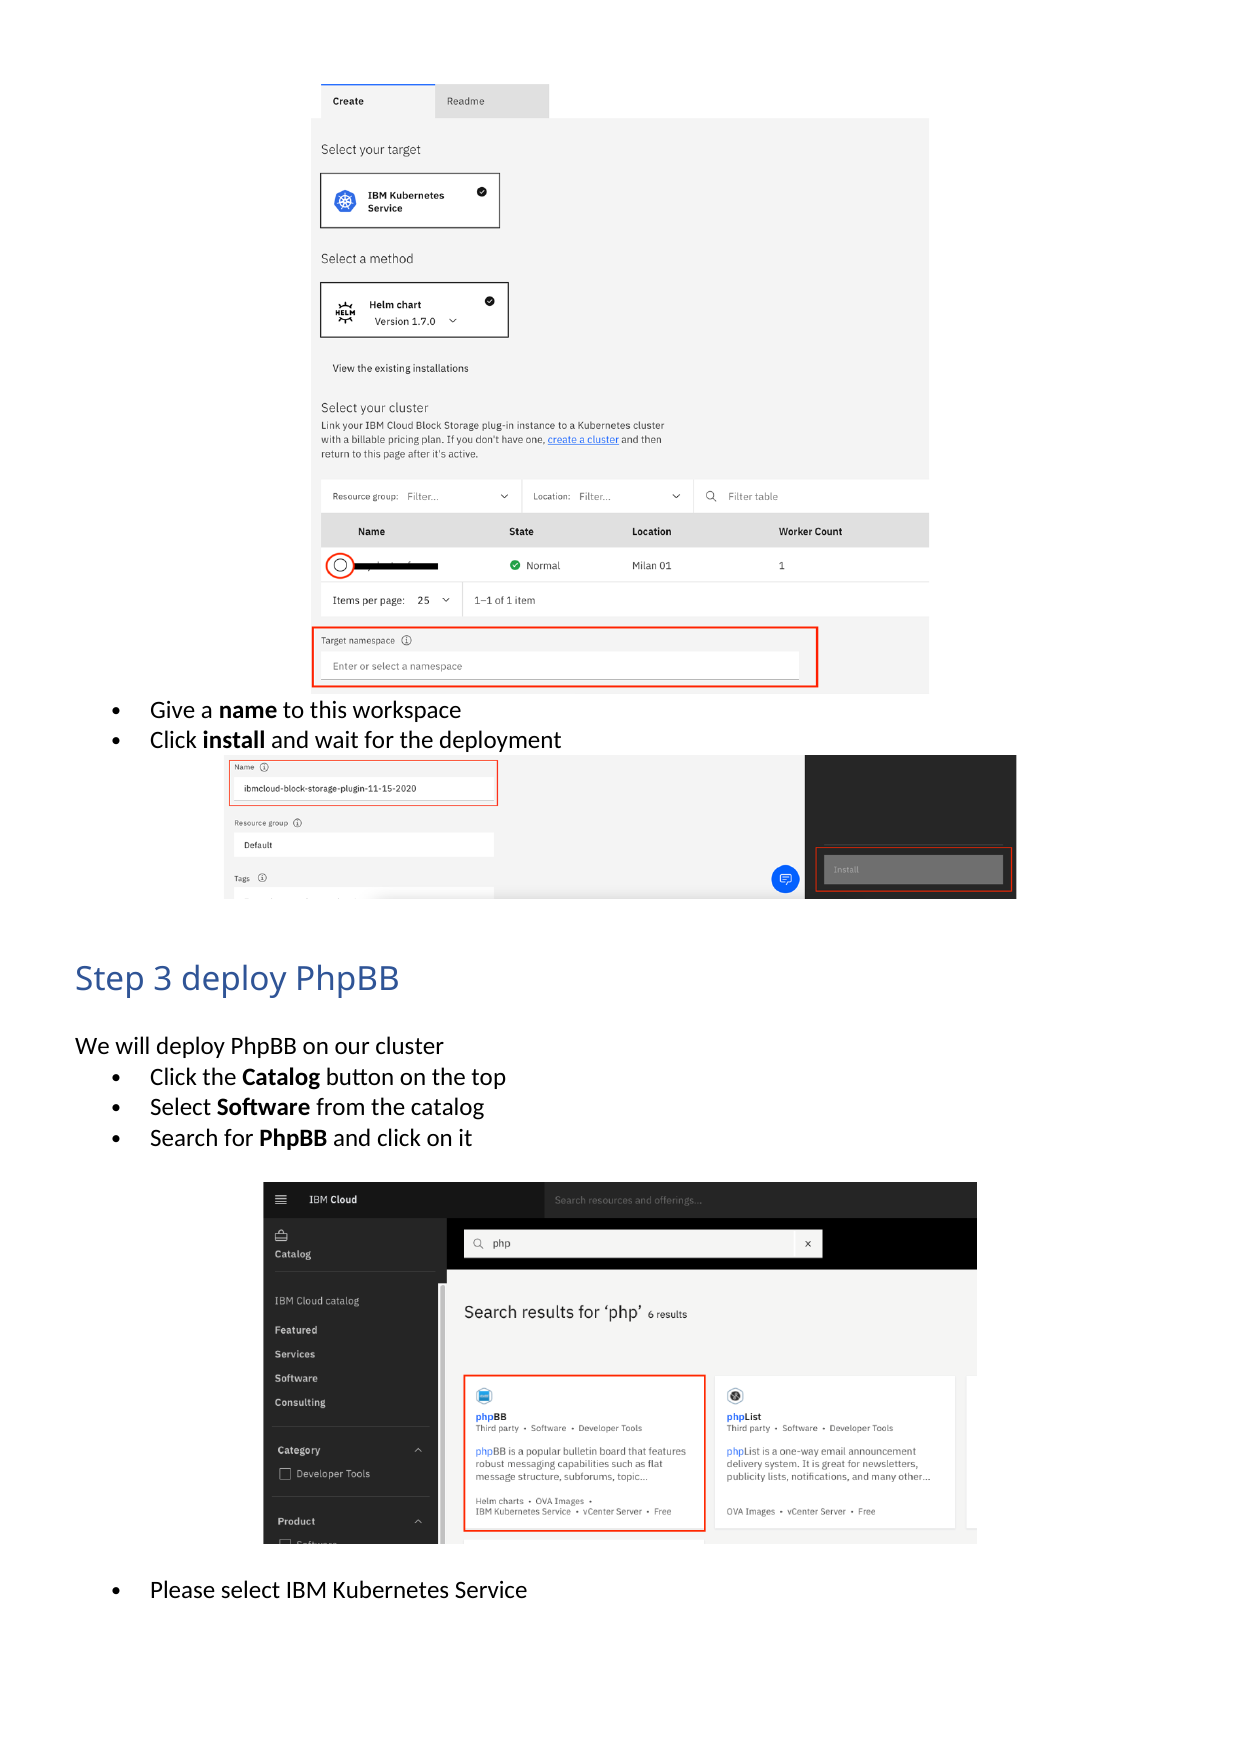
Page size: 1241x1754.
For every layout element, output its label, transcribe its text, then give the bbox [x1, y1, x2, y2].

list Select Software from the catalog [112, 1091, 1165, 1122]
picture [263, 1182, 977, 1544]
list Search for PhpBB and click on it [112, 1122, 1165, 1152]
list Please select IBM Kubernetes Service [112, 1574, 1165, 1605]
list Click install and wait for the deployment [112, 724, 1165, 755]
picture [223, 755, 1017, 899]
list Click the Catalog button on the top [112, 1061, 1165, 1091]
list Give a name to this workspace [112, 694, 1165, 724]
subtitle Step 3 deploy PhpBB [75, 954, 1165, 1000]
text We will deploy PhpBB on our cluster [75, 1030, 1165, 1061]
picture [311, 75, 930, 694]
